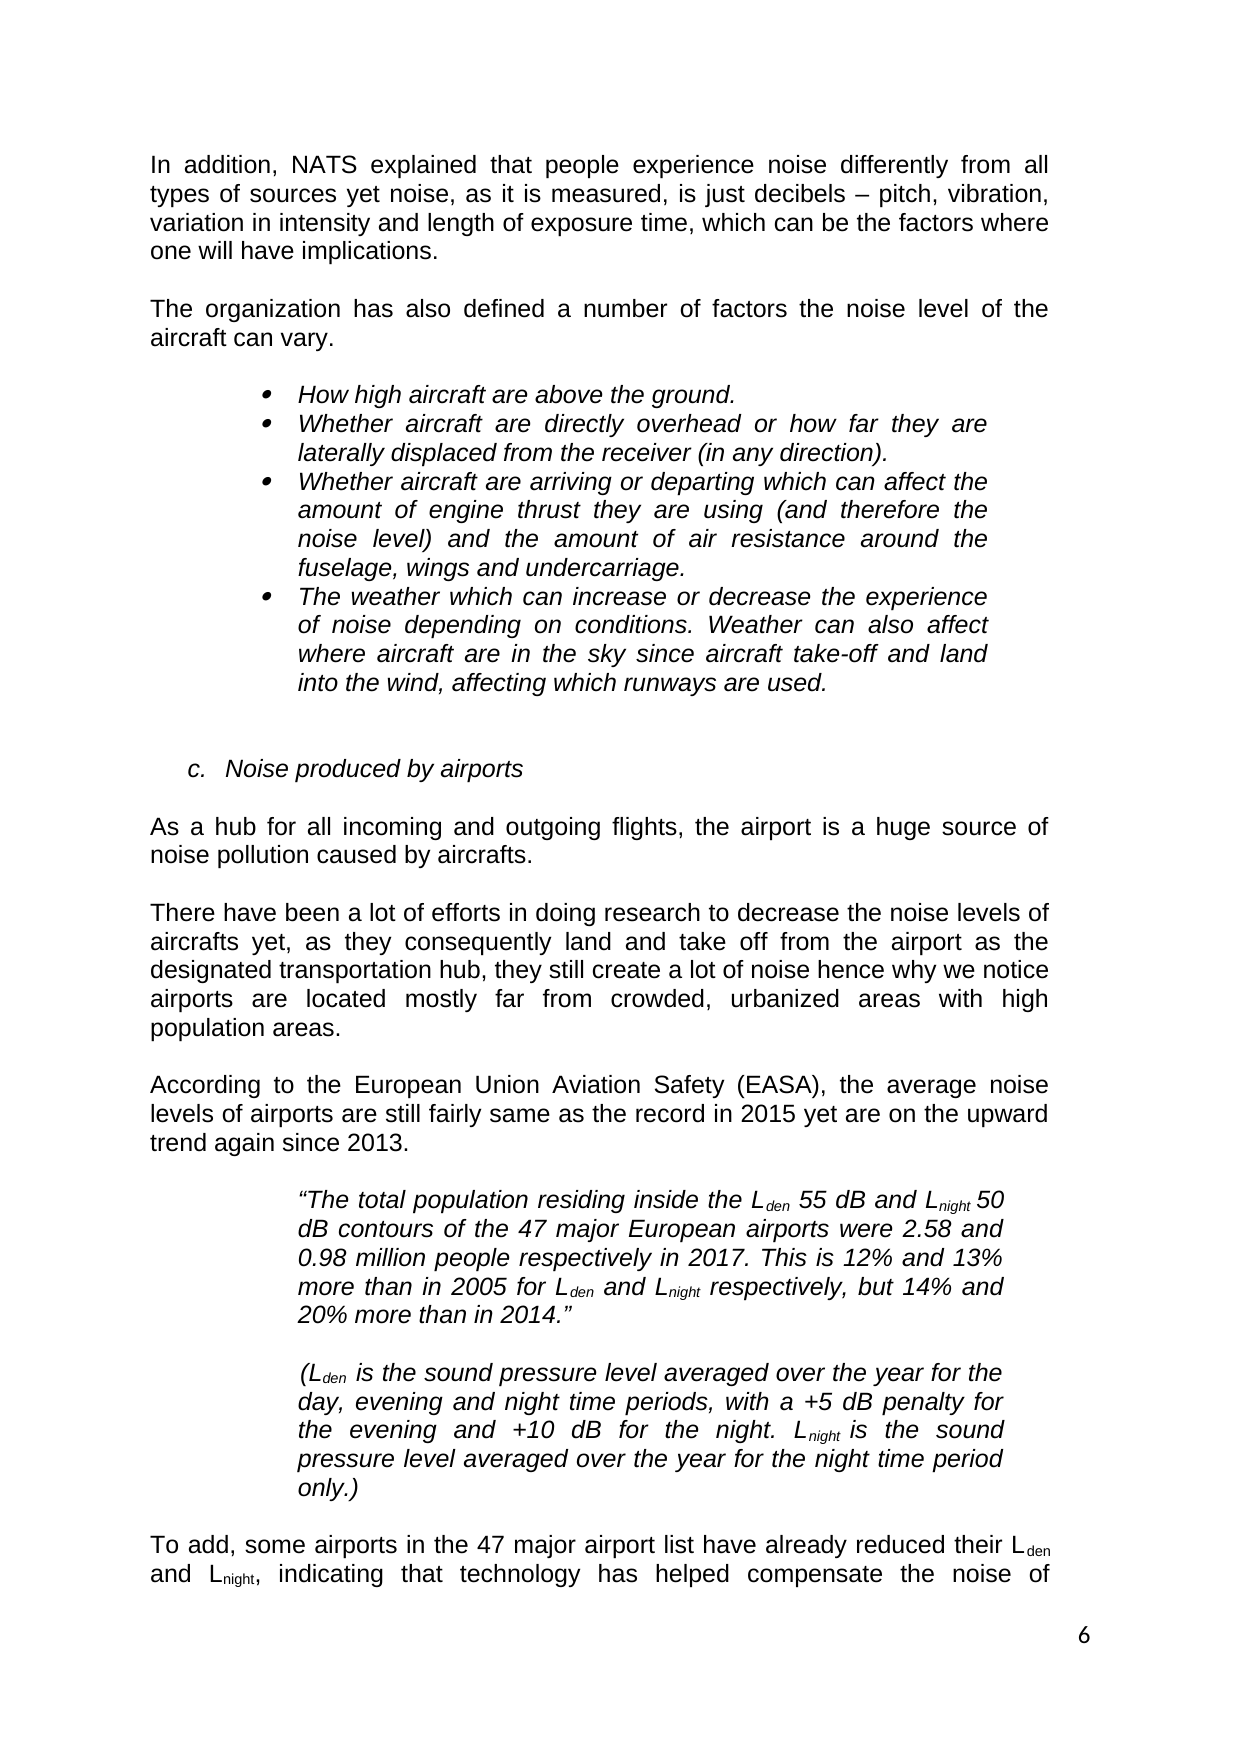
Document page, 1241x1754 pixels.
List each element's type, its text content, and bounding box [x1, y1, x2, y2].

text The organization has also defined a number of factors the noise level of the aircraft can vary. [150, 294, 1051, 351]
list Noise produced by airports [187, 754, 1051, 783]
text (Lden is the sound pressure level averaged over the year for the day, evening and night time periods, with a +5 dB penalty for the evening and +10 dB for the night. Lnight is the sound pressure level averaged over the year for the night time period only.) [298, 1358, 1006, 1502]
list The weather which can increase or decrease the experience of noise depending on conditions. Weather can also affect where aircraft are in the sky since aircraft take-off and land into the wind, affecting which runways are used. [260, 582, 992, 697]
text “The total population residing inside the Lden 55 dB and Lnight 50 dB contours of the 47 major European airports were 2.58 and 0.98 million people respectively in 2017. This is 12% and 13% more than in 2005 for Lden and Lnight respectively, but 14% and 20% more than in 2014.” [298, 1185, 1006, 1329]
text In addition, NATS explained that people experience noise differently from all types of sources yet noise, as it is measured, is just decibels – pitch, vibration, variation in intensity and length of exposure time, which can be the factors where one will have implications. [150, 150, 1051, 265]
text According to the European Union Aviation Safety (EASA), the average noise levels of airports are still fairly same as the record in 2015 yet are on the upward trend again since 2013. [150, 1070, 1051, 1157]
text There have been a lot of efforts in doing research to decrease the noise levels of aircrafts yet, as they consequently land and take off from the airport as the designated transportation hub, they still create a lot of noise hence why we notice airports are located mostly far from crowded, urbanized areas with high population areas. [150, 898, 1051, 1042]
list Whether aircraft are directly overhead or how far they are laterally displaced from the receiver (in any direction). [260, 409, 992, 466]
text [150, 1530, 1051, 1588]
list How high aircraft are above the ground. [260, 380, 992, 409]
list Whether aircraft are arriving or departing which can affect the amount of engine thrust they are using (and therefore the noise level) and the amount of air resistance around the fuselage, wings and undercarriage. [260, 466, 992, 582]
text As a hub for all incoming and outgoing flights, the airport is a huge source of noise pollution caused by aircrafts. [150, 812, 1051, 869]
